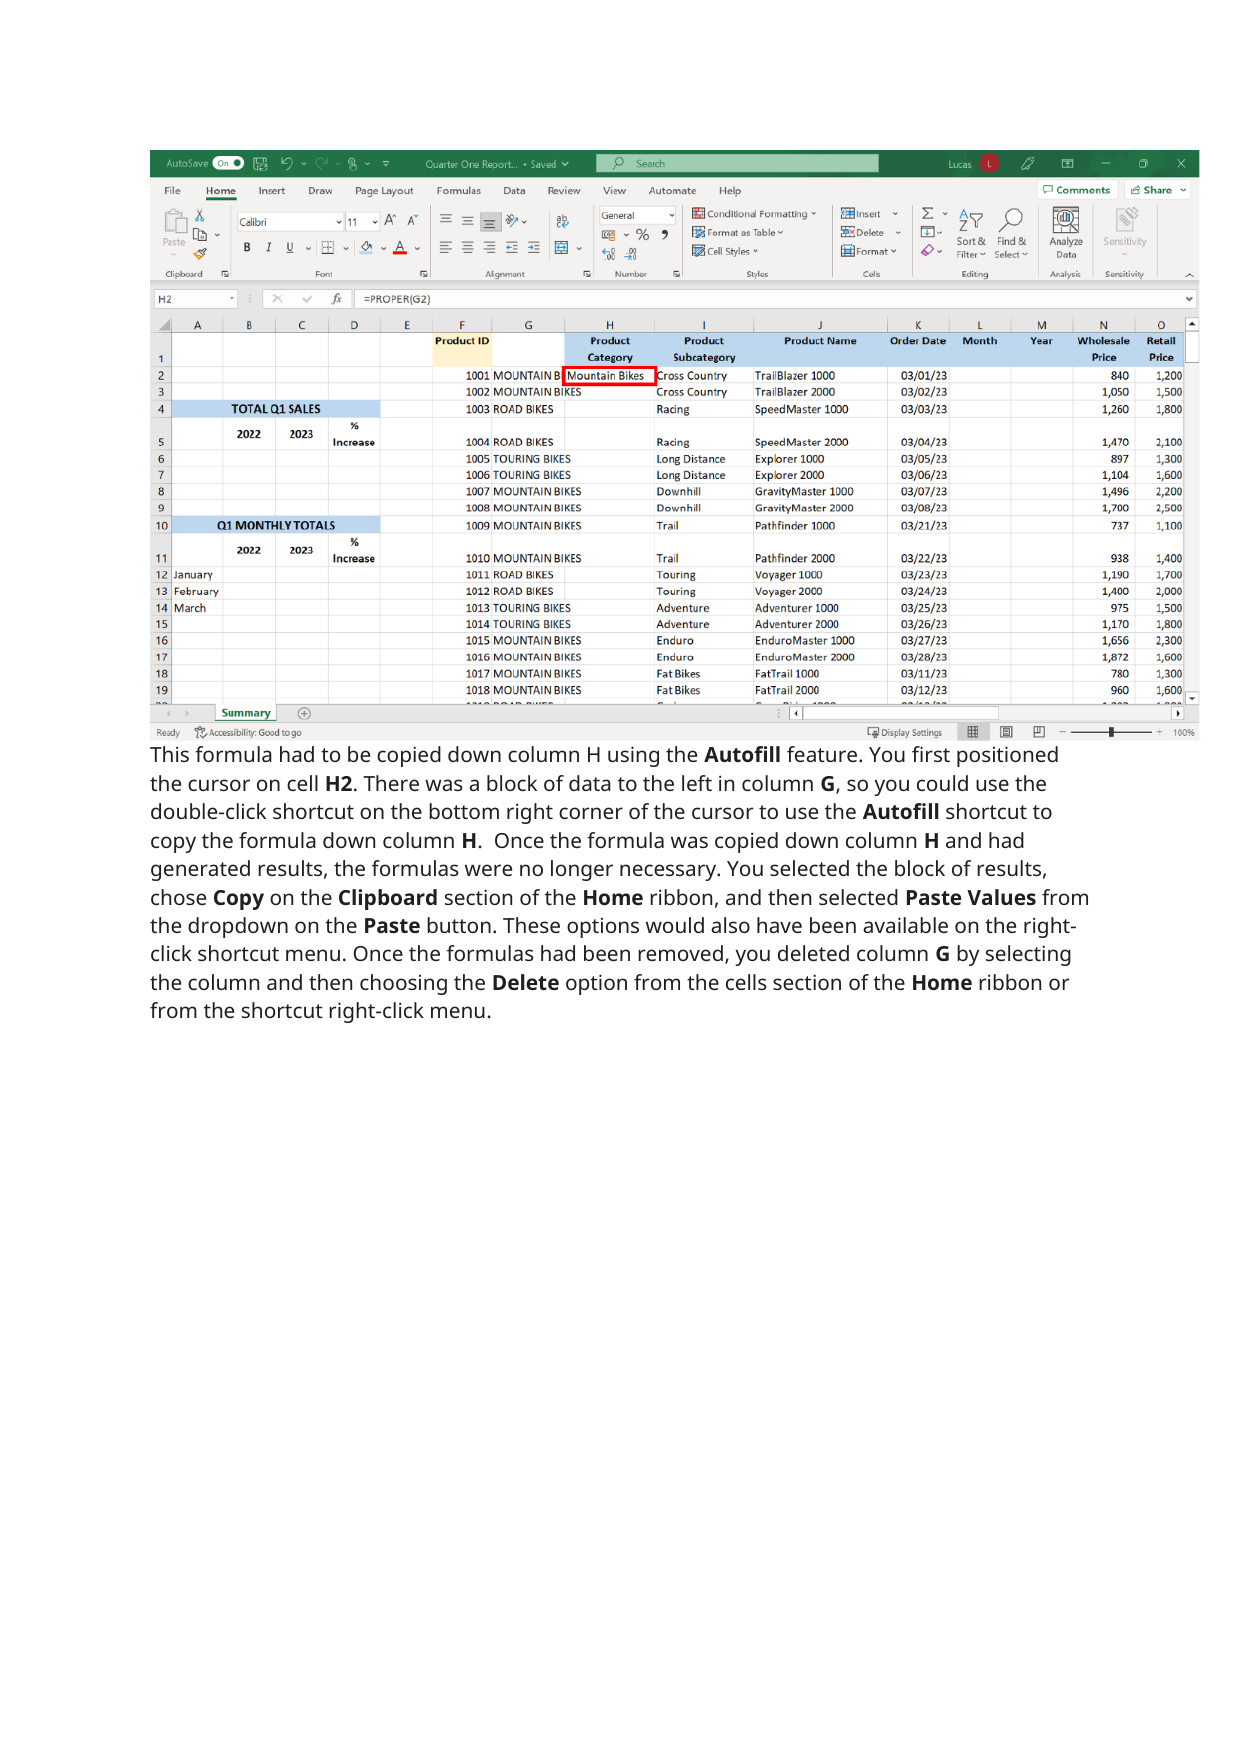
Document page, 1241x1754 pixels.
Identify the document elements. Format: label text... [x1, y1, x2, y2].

picture [150, 150, 1200, 741]
text This formula had to be copied down column H using the Autofill feature. You first positioned the cursor on cell H2. There was a block of data to the left in column G, so you could use the double-click shortcut on the bottom right corner of the cursor to use the Autofill shortcut to copy the formula down column H. Once the formula was copied down column H and had generated results, the formulas were no longer necessary. You selected the block of results, chose Copy on the Clipboard section of the Home ribbon, and then selected Paste Values from the dropdown on the Paste button. These options would also have been available on the right-click shortcut menu. Once the formulas had been removed, you deleted column G by selecting the column and then choosing the Delete option from the cells section of the Home ribbon or from the shortcut right-click menu. [150, 741, 1090, 1025]
